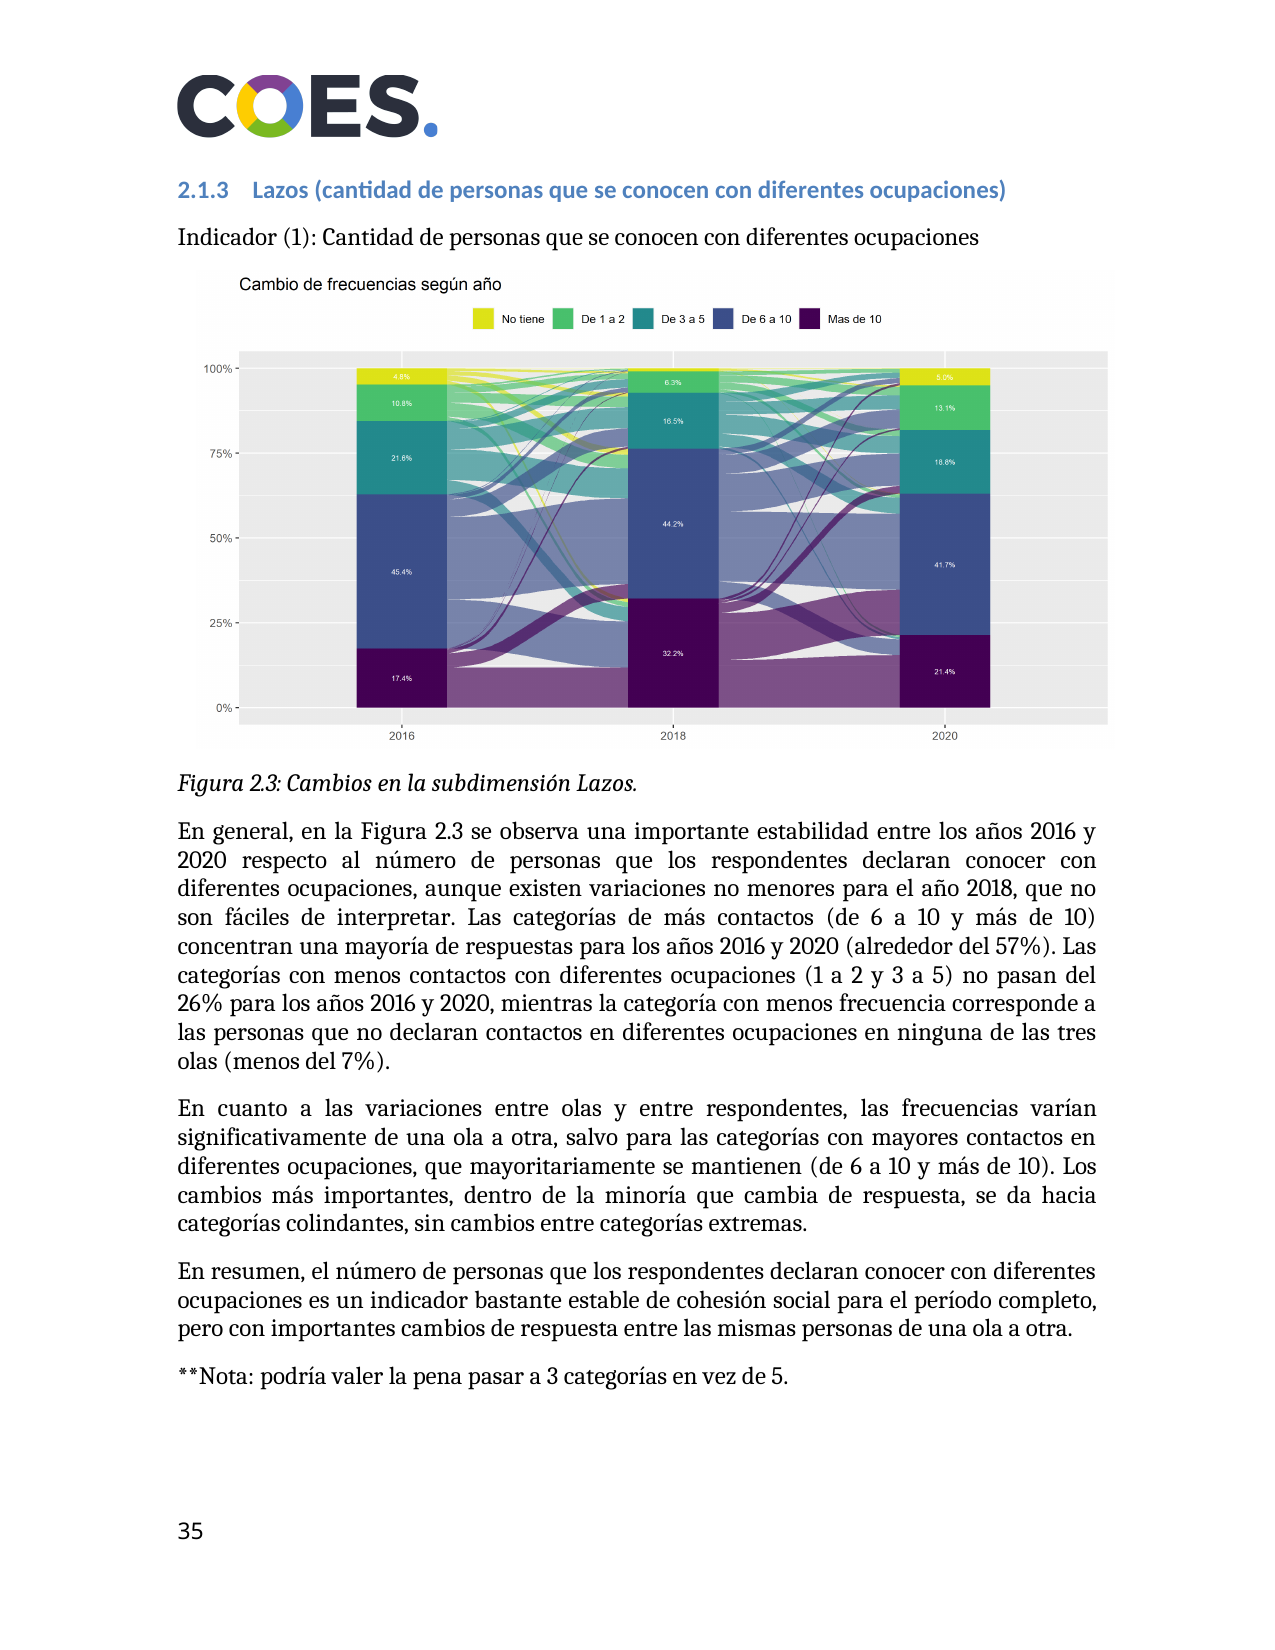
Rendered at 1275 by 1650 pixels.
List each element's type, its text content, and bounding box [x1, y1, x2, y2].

picture [177, 75, 438, 146]
picture [196, 270, 1115, 749]
text En resumen, el número de personas que los respondentes declaran conocer con diferentes ocupaciones es un indicador bastante estable de cohesión social para el período completo, pero con importantes cambios de respuesta entre las mismas personas de una ola a otra. [177, 1257, 1098, 1343]
subtitle 2.1.3 Lazos (cantidad de personas que se conocen con diferentes ocupaciones) [177, 174, 1098, 204]
text **Nota: podría valer la pena pasar a 3 categorías en vez de 5. [177, 1362, 1098, 1391]
text En general, en la Figura 2.3 se observa una importante estabilidad entre los años 2016 y 2020 respecto al número de personas que los respondentes declaran conocer con diferentes ocupaciones, aunque existen variaciones no menores para el año 2018, que no son fáciles de interpretar. Las categorías de más contactos (de 6 a 10 y más de 10) concentran una mayoría de respuestas para los años 2016 y 2020 (alrededor del 57%). Las categorías con menos contactos con diferentes ocupaciones (1 a 2 y 3 a 5) no pasan del 26% para los años 2016 y 2020, mientras la categoría con menos frecuencia corresponde a las personas que no declaran contactos en diferentes ocupaciones en ninguna de las tres olas (menos del 7%). [177, 817, 1098, 1076]
text En cuanto a las variaciones entre olas y entre respondentes, las frecuencias varían significativamente de una ola a otra, salvo para las categorías con mayores contactos en diferentes ocupaciones, que mayoritariamente se mantienen (de 6 a 10 y más de 10). Los cambios más importantes, dentro de la minoría que cambia de respuesta, se da hacia categorías colindantes, sin cambios entre categorías extremas. [177, 1094, 1098, 1238]
text Figura 2.3: Cambios en la subdimensión Lazos. [177, 769, 1098, 798]
text Indicador (1): Cantidad de personas que se conocen con diferentes ocupaciones [177, 223, 1098, 252]
